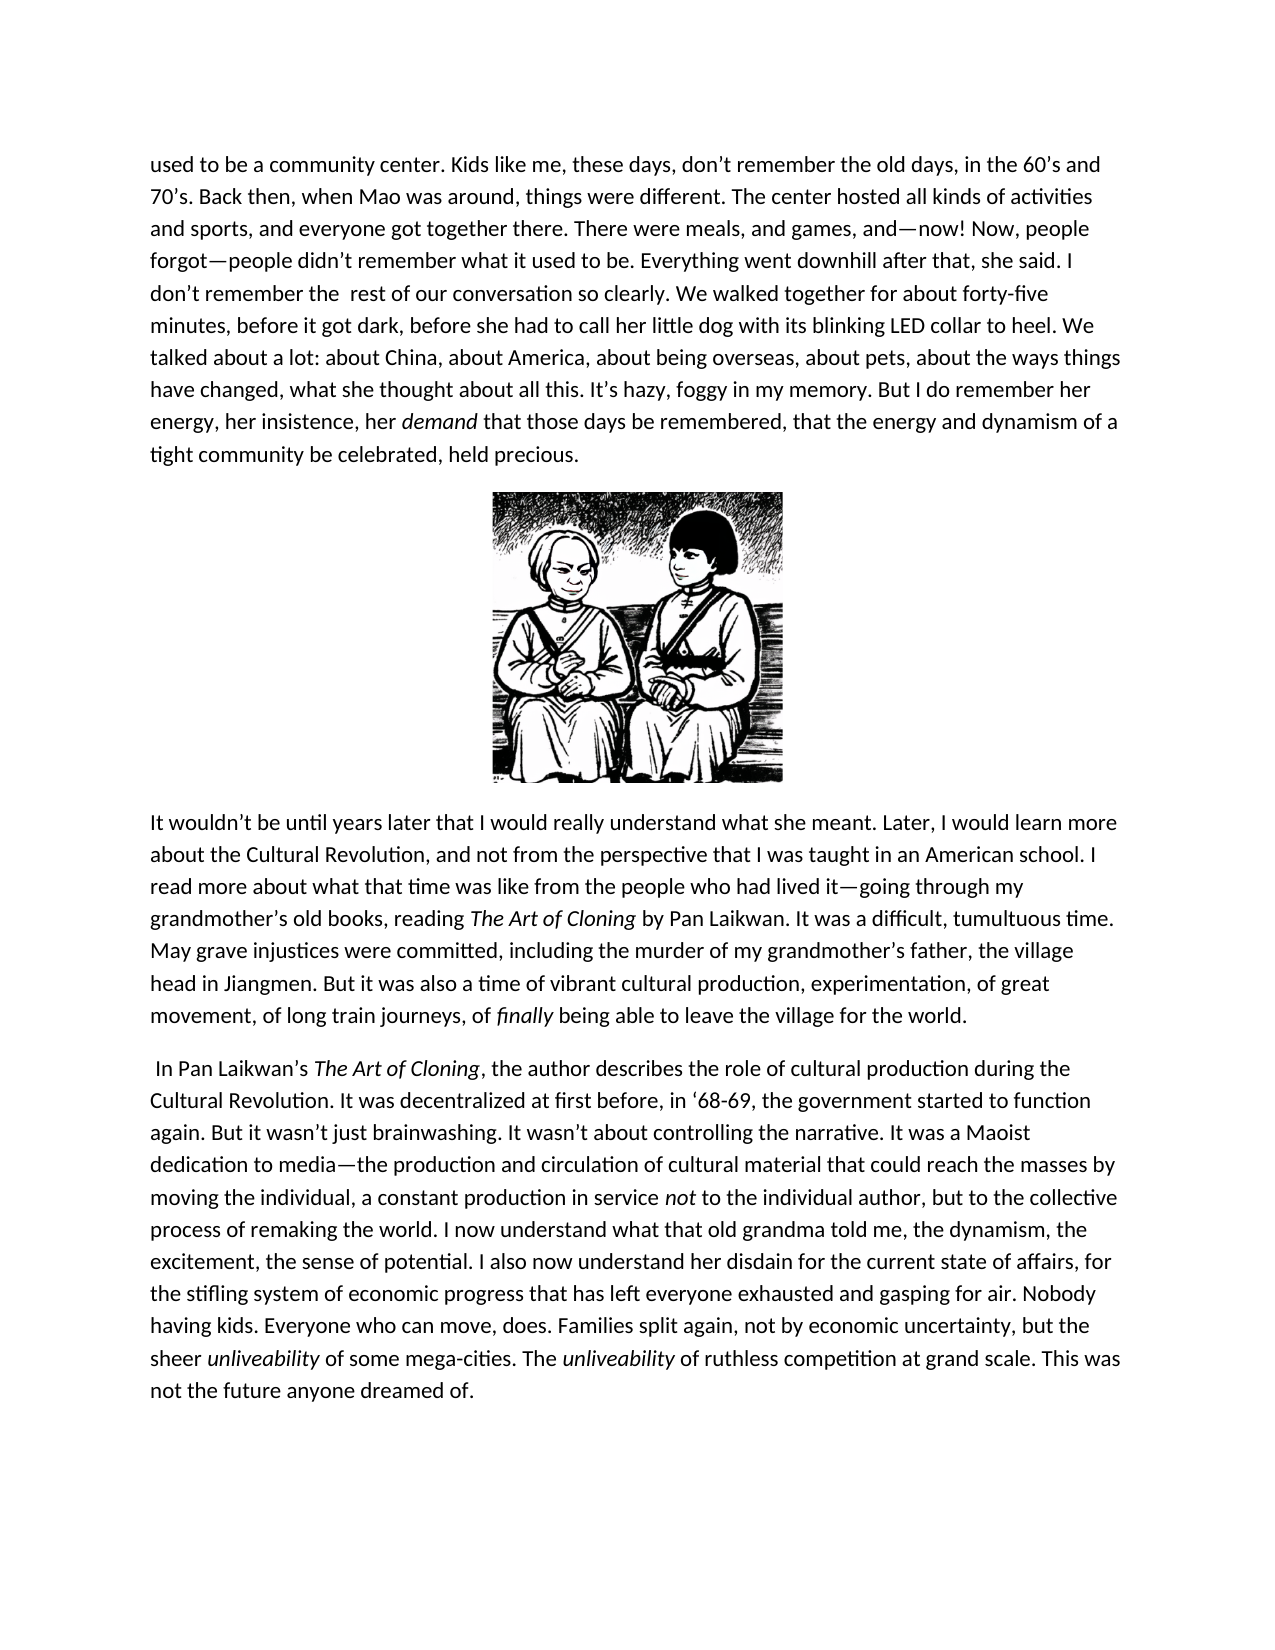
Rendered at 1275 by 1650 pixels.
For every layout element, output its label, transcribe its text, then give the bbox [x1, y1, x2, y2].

text In Pan Laikwan’s The Art of Cloning, the author describes the role of cultural production during the Cultural Revolution. It was decentralized at first before, in ‘68-69, the government started to function again. But it wasn’t just brainwashing. It wasn’t about controlling the narrative. It was a Maoist dedication to media—the production and circulation of cultural material that could reach the masses by moving the individual, a constant production in service not to the individual author, but to the collective process of remaking the world. I now understand what that old grandma told me, the dynamism, the excitement, the sense of potential. I also now understand her disdain for the current state of affairs, for the stifling system of economic progress that has left everyone exhausted and gasping for air. Nobody having kids. Everyone who can move, does. Families split again, not by economic uncertainty, but the sheer unliveability of some mega-cities. The unliveability of ruthless competition at grand scale. This was not the future anyone dreamed of. [150, 1054, 1125, 1404]
text It wouldn’t be until years later that I would really understand what she meant. Later, I would learn more about the Cultural Revolution, and not from the perspective that I was taught in an American school. I read more about what that time was like from the people who had lived it—going through my grandmother’s old books, reading The Art of Cloning by Pan Laikwan. It was a difficult, tumultuous time. May grave injustices were committed, including the murder of my grandmother’s father, the village head in Jiangmen. But it was also a time of vibrant cultural production, experimentation, of great movement, of long train journeys, of finally being able to leave the village for the world. [150, 808, 1125, 1029]
picture [492, 492, 783, 783]
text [150, 150, 1125, 468]
